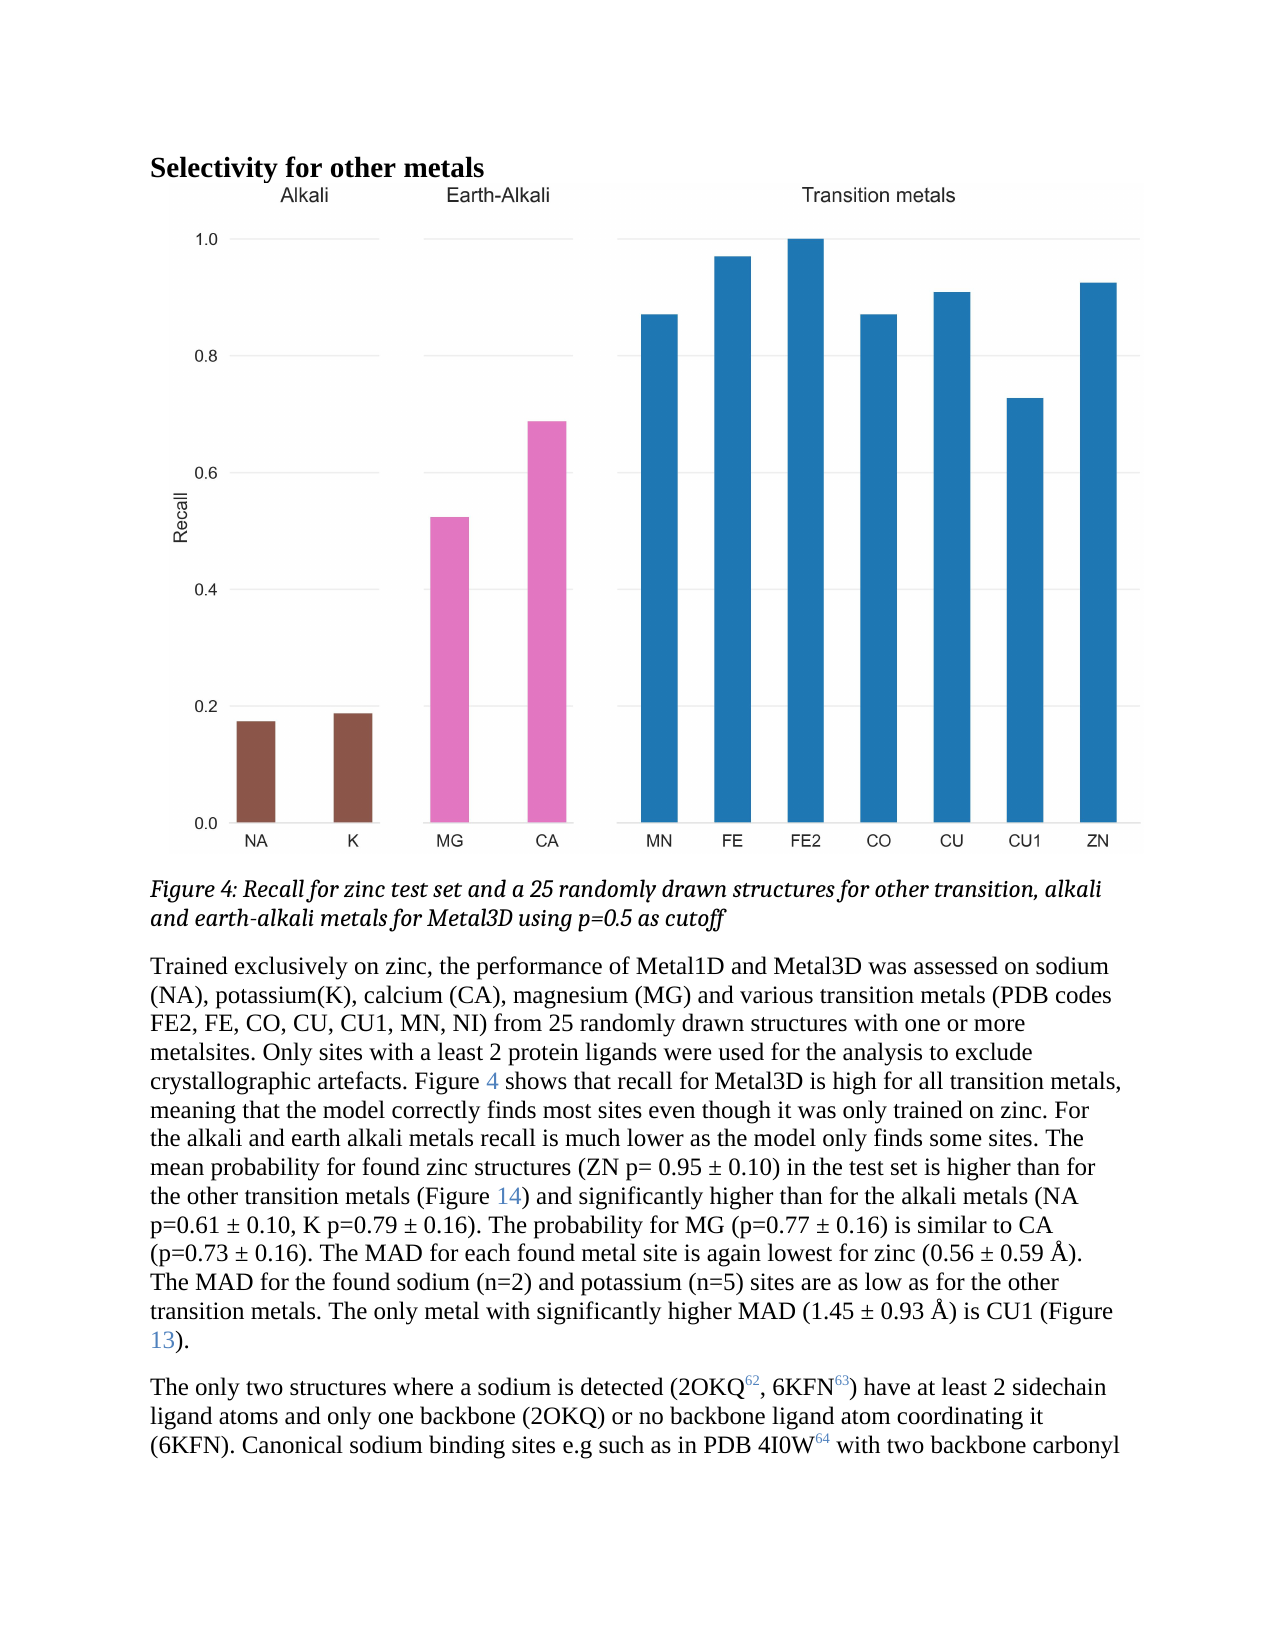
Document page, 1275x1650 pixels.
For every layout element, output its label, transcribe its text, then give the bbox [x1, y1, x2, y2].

text Trained exclusively on zinc, the performance of Metal1D and Metal3D was assessed on sodium (NA), potassium(K), calcium (CA), magnesium (MG) and various transition metals (PDB codes FE2, FE, CO, CU, CU1, MN, NI) from 25 randomly drawn structures with one or more metalsites. Only sites with a least 2 protein ligands were used for the analysis to exclude crystallographic artefacts. Figure 4 shows that recall for Metal3D is high for all transition metals, meaning that the model correctly finds most sites even though it was only trained on zinc. For the alkali and earth alkali metals recall is much lower as the model only finds some sites. The mean probability for found zinc structures (ZN p= 0.95 ± 0.10) in the test set is higher than for the other transition metals (Figure 14) and significantly higher than for the alkali metals (NA p=0.61 ± 0.10, K p=0.79 ± 0.16). The probability for MG (p=0.77 ± 0.16) is similar to CA (p=0.73 ± 0.16). The MAD for each found metal site is again lowest for zinc (0.56 ± 0.59 Å). The MAD for the found sodium (n=2) and potassium (n=5) sites are as low as for the other transition metals. The only metal with significantly higher MAD (1.45 ± 0.93 Å) is CU1 (Figure 13). [150, 951, 1125, 1353]
subtitle Selectivity for other metals [150, 150, 1125, 183]
text Figure 4: Recall for zinc test set and a 25 randomly drawn structures for other transition, alkali and earth-alkali metals for Metal3D using p=0.5 as cutoff [150, 875, 1125, 932]
picture [168, 183, 1144, 854]
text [150, 1372, 1125, 1458]
